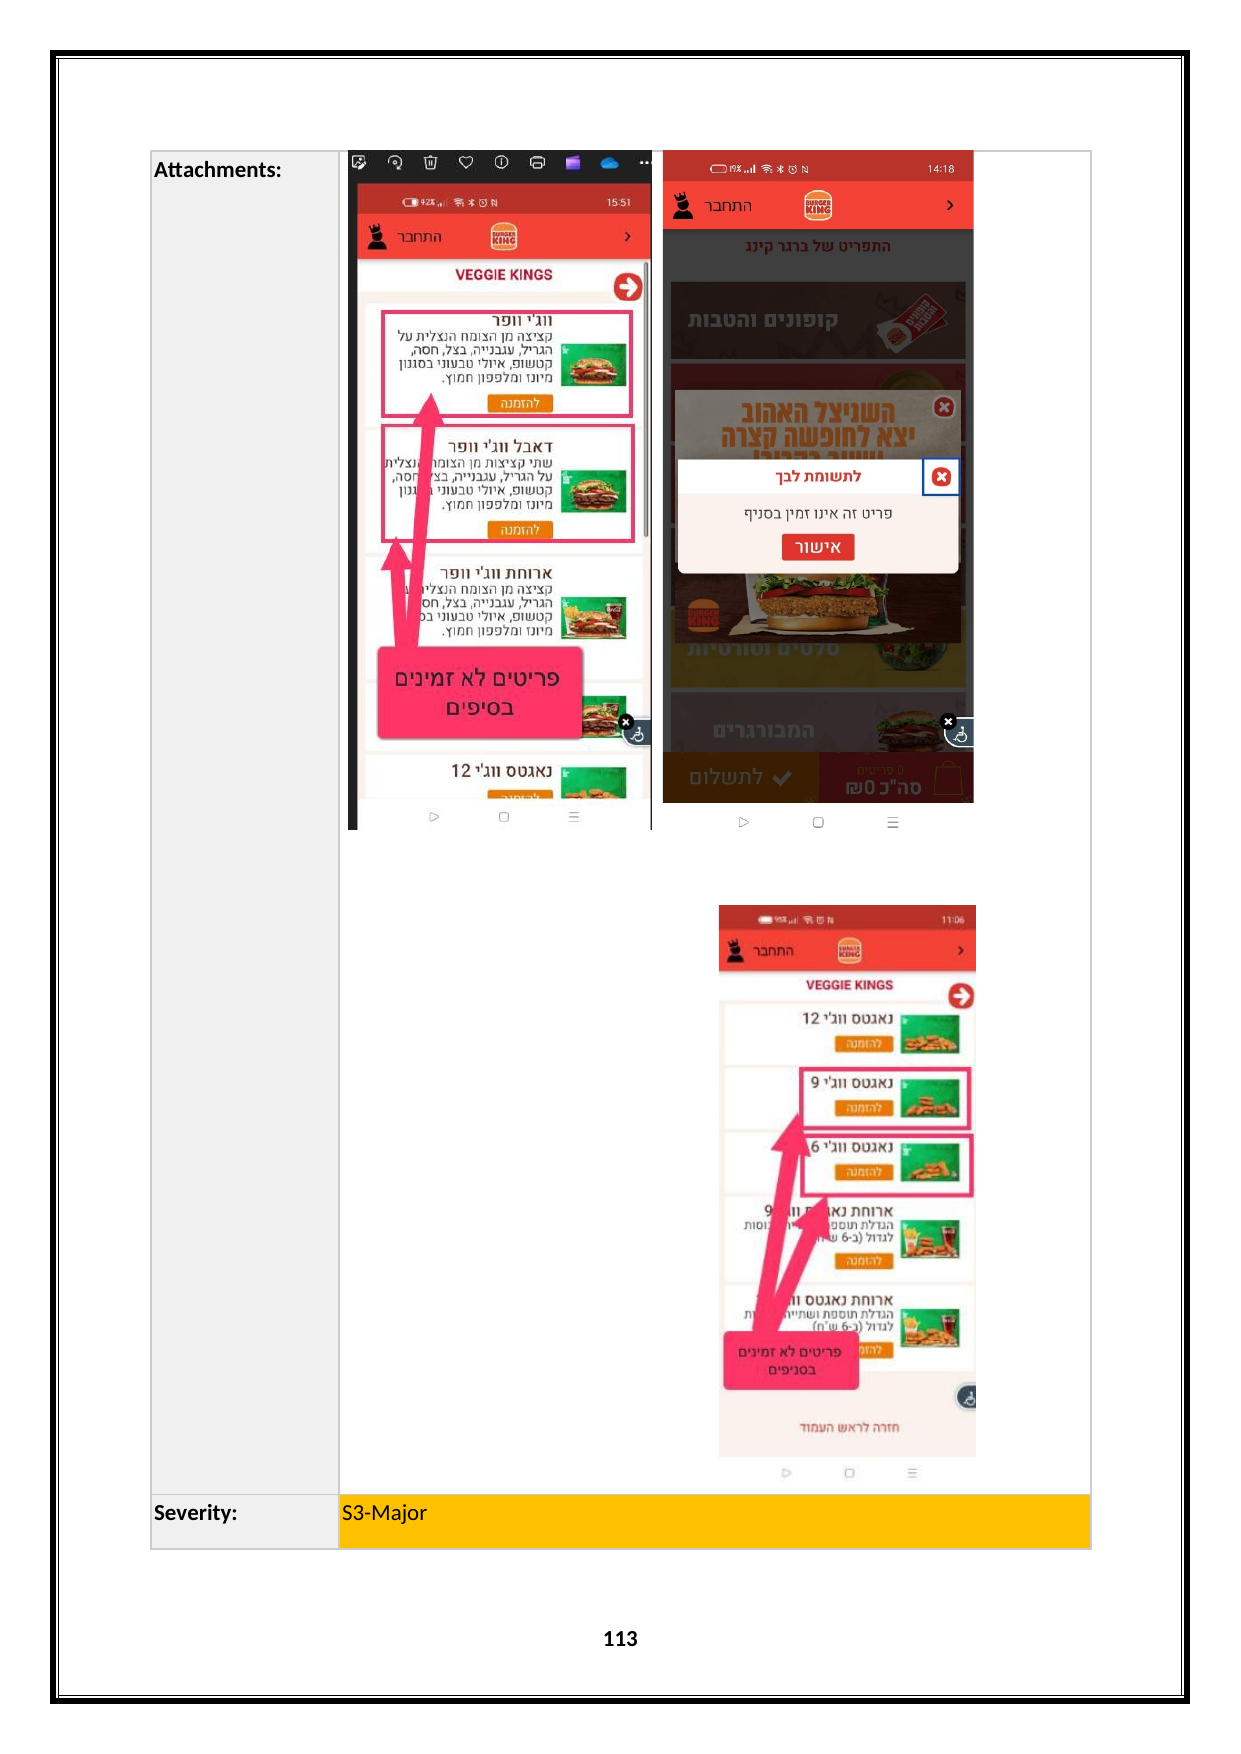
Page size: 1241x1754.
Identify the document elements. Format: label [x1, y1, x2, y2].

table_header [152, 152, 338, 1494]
picture [662, 150, 974, 841]
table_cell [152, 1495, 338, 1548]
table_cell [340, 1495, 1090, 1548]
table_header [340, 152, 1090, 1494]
